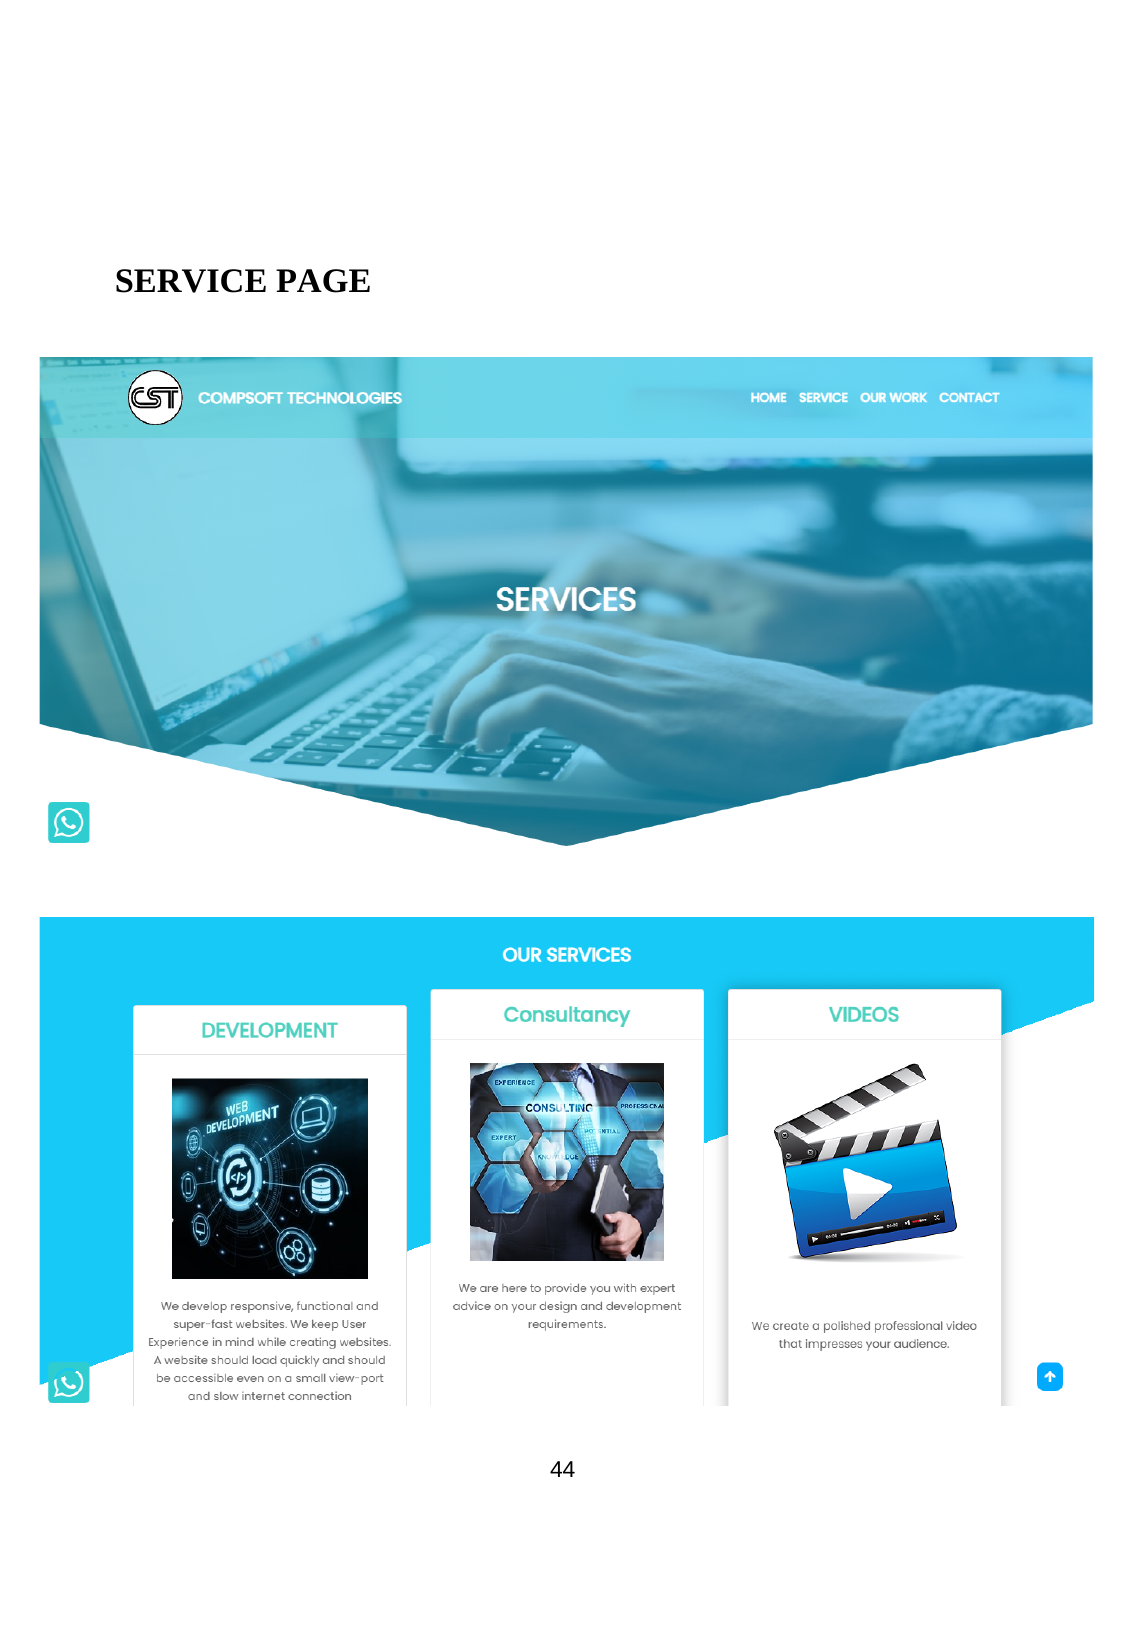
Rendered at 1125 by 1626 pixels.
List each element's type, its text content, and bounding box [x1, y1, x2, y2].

picture [1087, 635, 1093, 643]
picture [39, 357, 1093, 846]
picture [39, 917, 1095, 1406]
picture [1062, 652, 1068, 665]
subtitle SERVICE PAGE [81, 260, 1019, 299]
